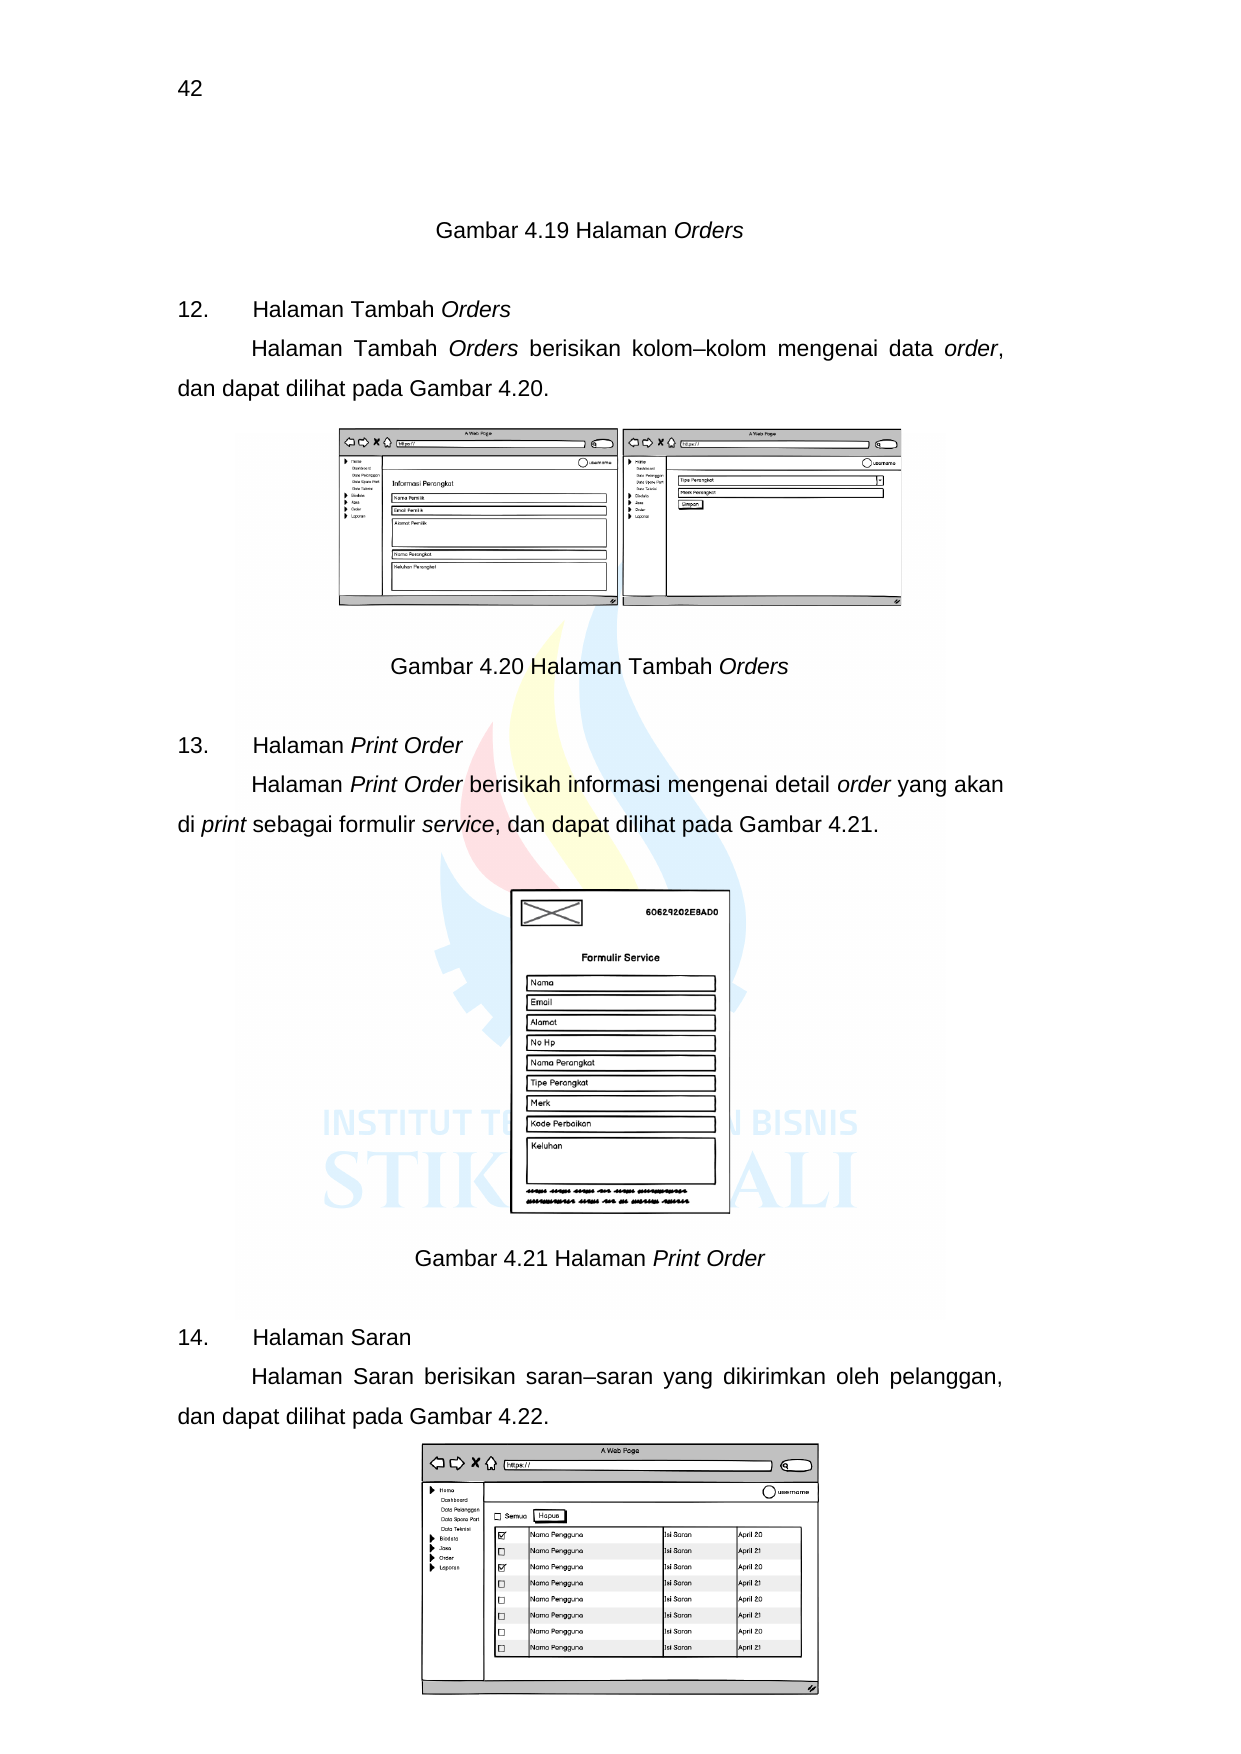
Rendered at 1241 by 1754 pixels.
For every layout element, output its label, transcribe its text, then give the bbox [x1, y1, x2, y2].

list Halaman Saran [177, 1324, 1004, 1350]
picture [338, 428, 902, 606]
text Gambar 4.21 Halaman Print Order [177, 1245, 1004, 1271]
text Gambar 4.19 Halaman Orders [177, 217, 1004, 243]
list Halaman Print Order berisikah informasi mengenai detail order yang akan di print sebagai formulir service, dan dapat dilihat pada Gambar 4.21. [177, 771, 1004, 837]
list Halaman Print Order [177, 732, 1004, 758]
text Gambar 4.20 Halaman Tambah Orders [177, 653, 1004, 679]
picture [510, 889, 730, 1214]
text Halaman Tambah Orders berisikan kolom–kolom mengenai data order, dan dapat dilihat pada Gambar 4.20. [177, 335, 1004, 401]
list Halaman Tambah Orders [177, 296, 1004, 322]
list Halaman Saran berisikan saran–saran yang dikirimkan oleh pelanggan, dan dapat dilihat pada Gambar 4.22. [177, 1363, 1004, 1429]
picture [421, 1443, 819, 1695]
